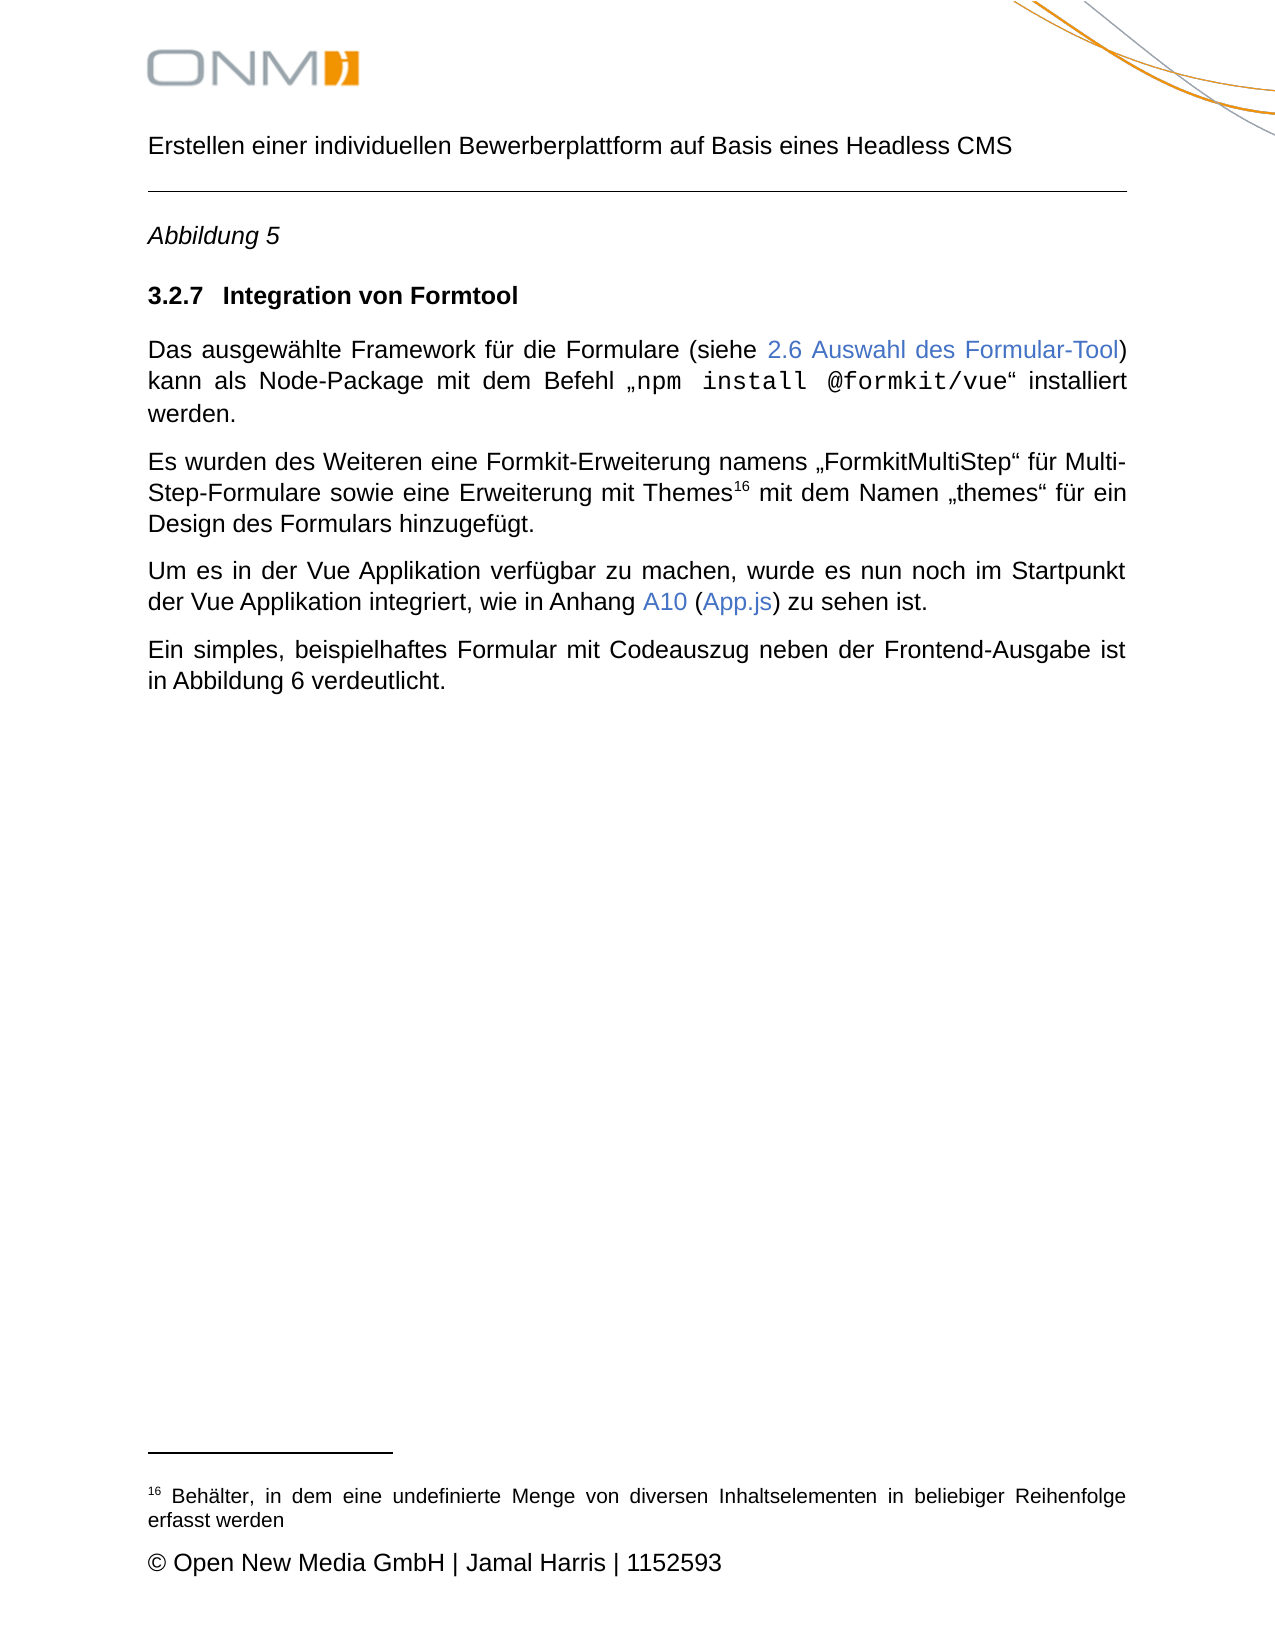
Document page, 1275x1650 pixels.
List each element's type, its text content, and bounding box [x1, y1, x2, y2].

subtitle Integration von Formtool [148, 281, 1127, 309]
picture [116, 0, 413, 104]
text Ein simples, beispielhaftes Formular mit Codeauszug neben der Frontend-Ausgabe ist in Abbildung 6 verdeutlicht. [148, 635, 1127, 695]
text Es wurden des Weiteren eine Formkit-Erweiterung namens „FormkitMultiStep“ für Multi-Step-Formulare sowie eine Erweiterung mit Themes mit dem Namen „themes“ für ein Design des Formulars hinzugefügt. [148, 447, 1127, 537]
picture [1000, 1, 1275, 147]
text Abbildung 5 [148, 221, 1127, 249]
text Um es in der Vue Applikation verfügbar zu machen, wurde es nun noch im Startpunkt der Vue Applikation integriert, wie in Anhang A10 (App.js) zu sehen ist. [148, 556, 1127, 616]
text Das ausgewählte Framework für die Formulare (siehe 2.6 Auswahl des Formular-Tool) kann als Node-Package mit dem Befehl „npm install @formkit/vue“ installiert werden. [148, 334, 1127, 428]
